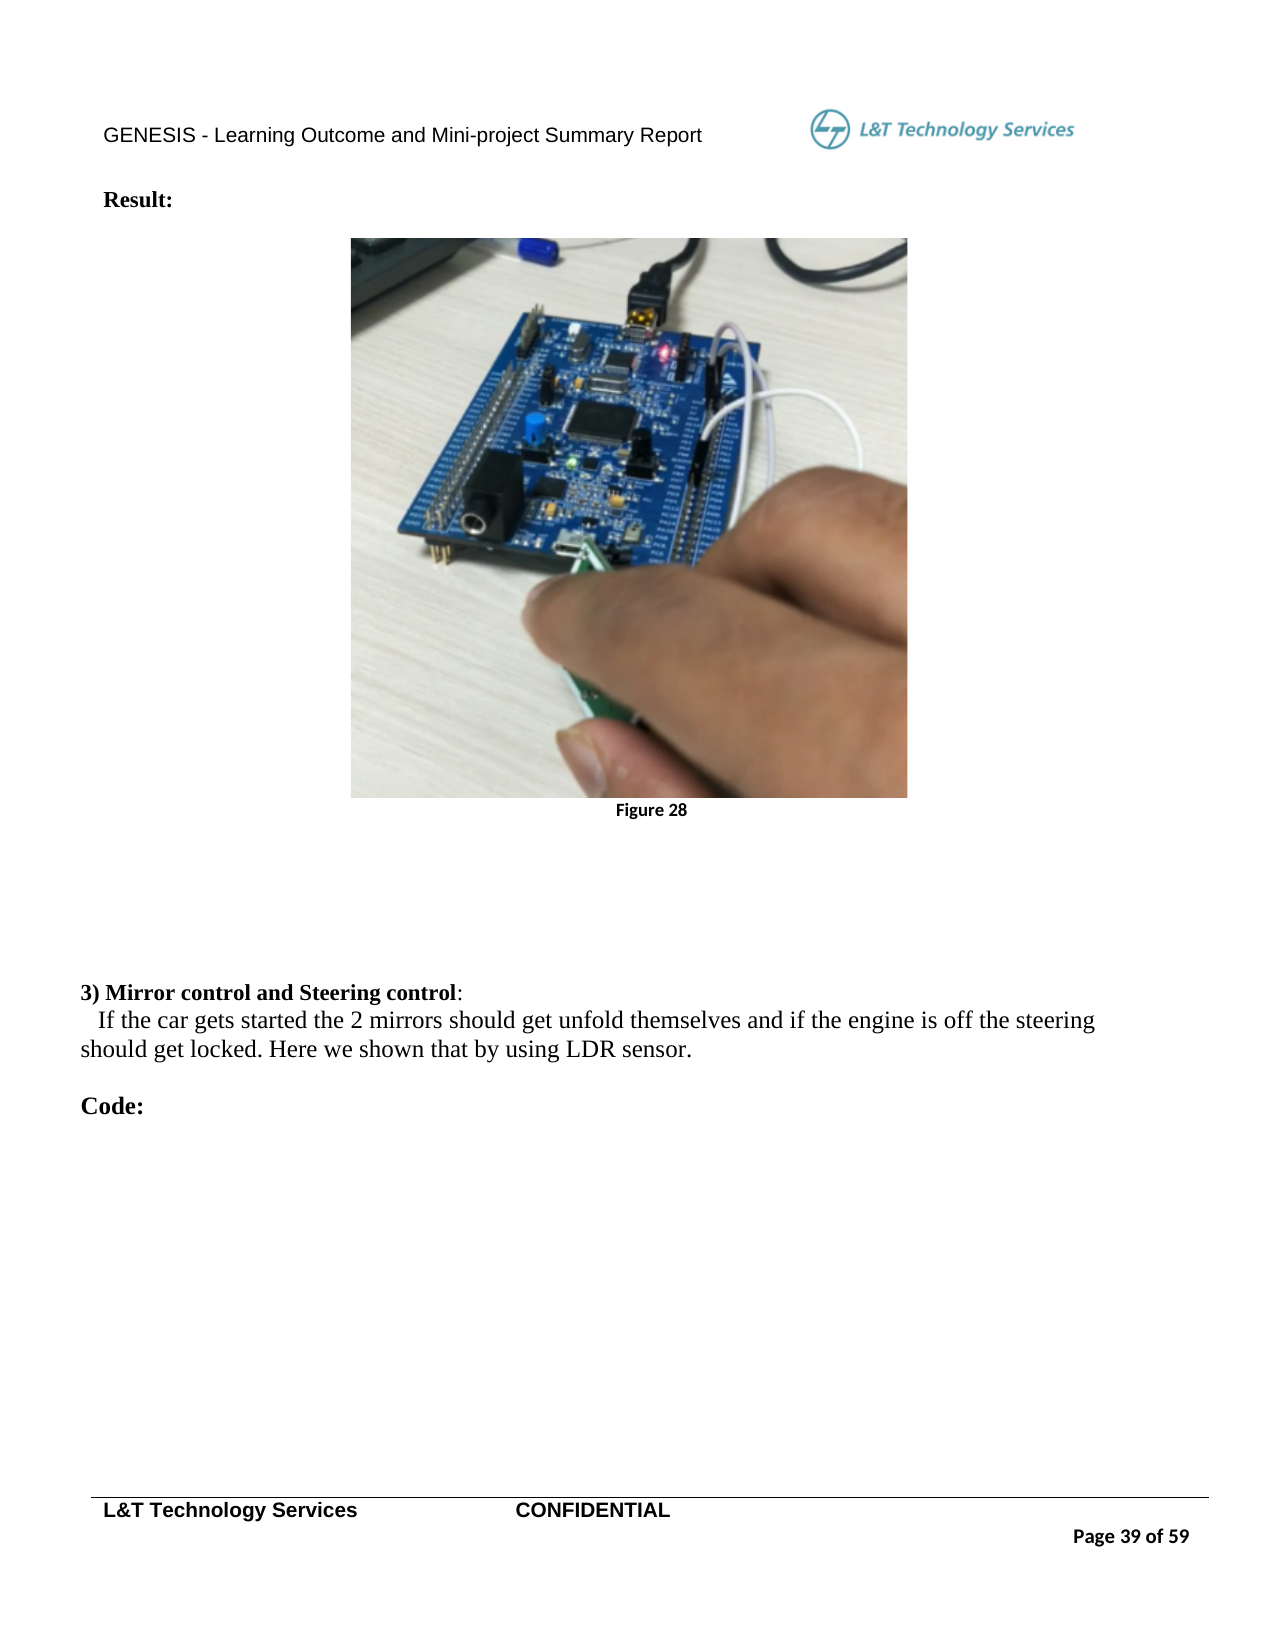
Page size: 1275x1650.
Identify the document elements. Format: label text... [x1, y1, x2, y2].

text If the car gets started the 2 mirrors should get unfold themselves and if the engine is off the steering should get locked. Here we shown that by using LDR sensor. [80, 1005, 1162, 1063]
text Result: [103, 186, 1162, 212]
picture [350, 238, 915, 798]
text Code: [80, 1091, 1162, 1120]
text 3) Mirror control and Steering control: [80, 979, 1162, 1005]
picture [808, 98, 1075, 162]
